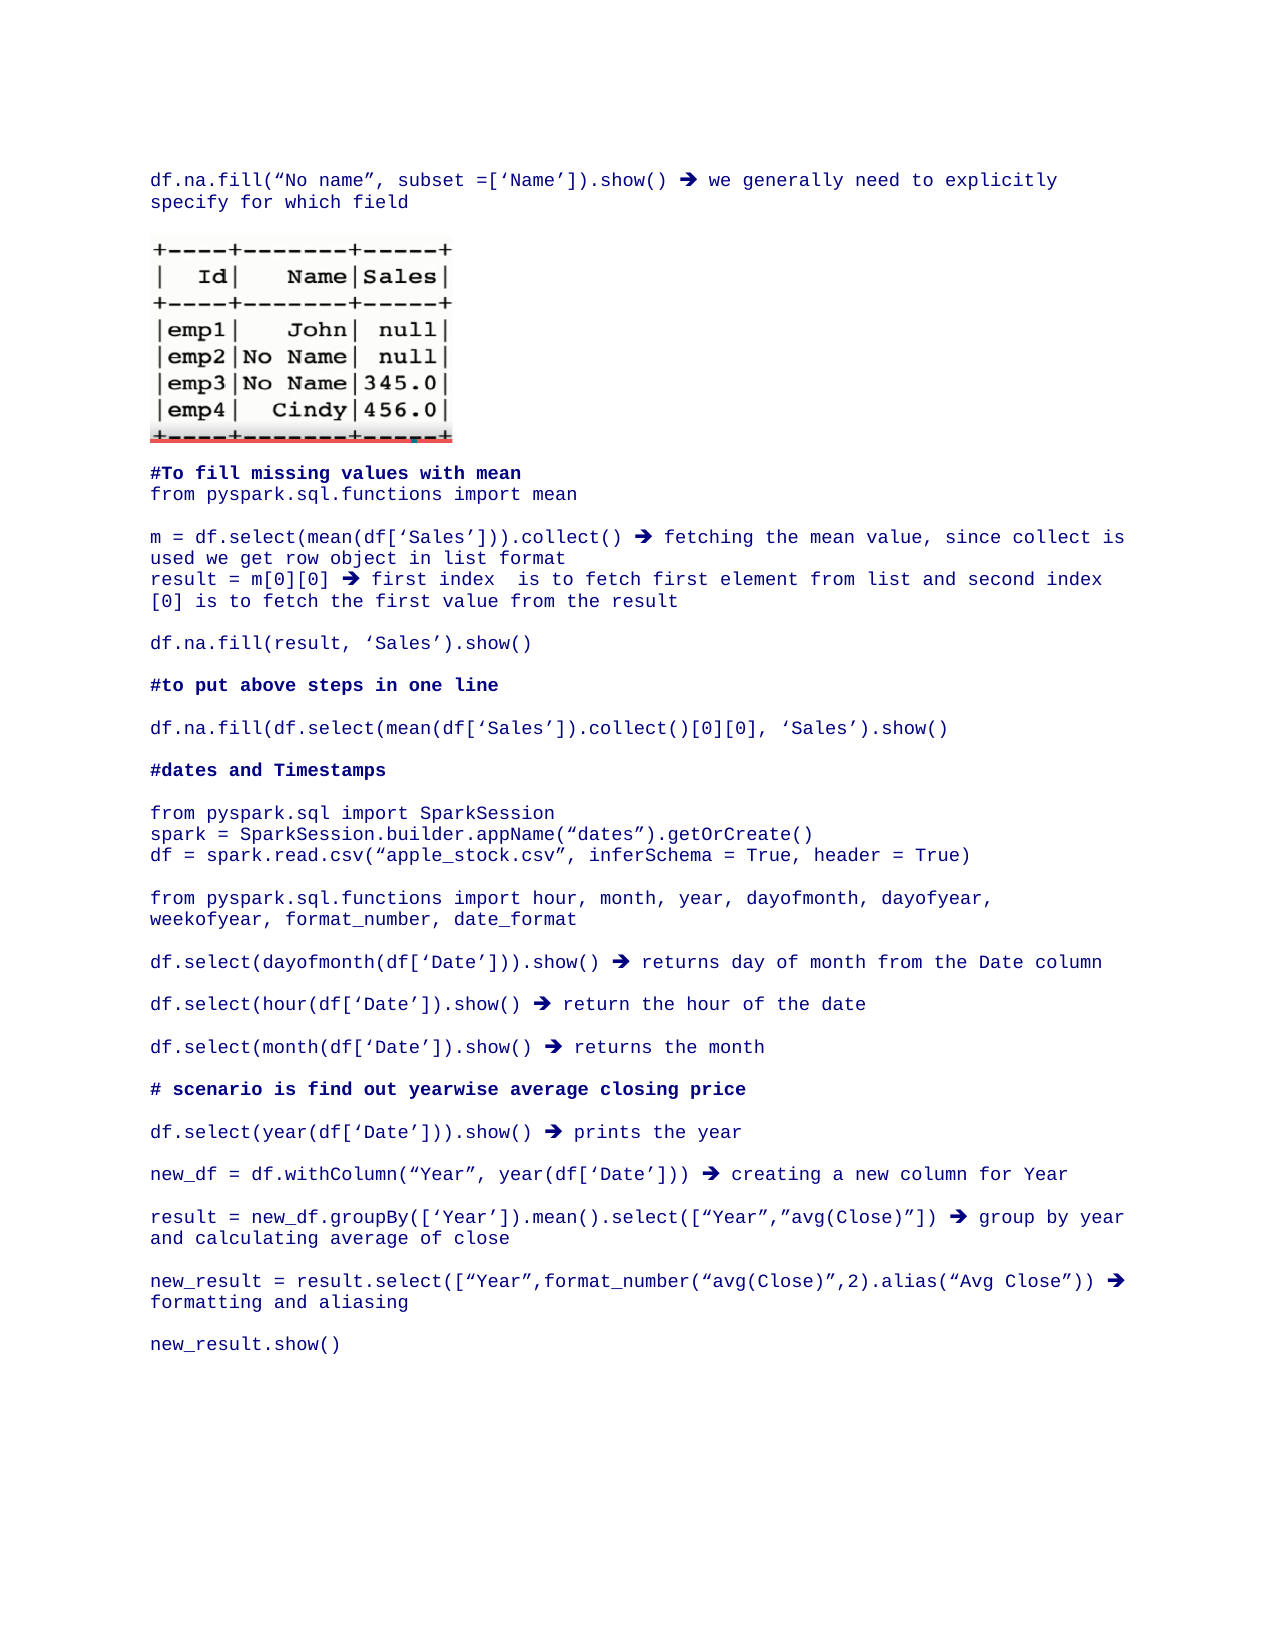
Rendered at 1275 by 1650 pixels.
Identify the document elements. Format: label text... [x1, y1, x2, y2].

text df.select(month(df[‘Date’]).show() returns the month [150, 1037, 1125, 1059]
text result = new_df.groupBy([‘Year’]).mean().select([“Year”,”avg(Close)”]) group by year and calculating average of close [150, 1207, 1125, 1250]
text df = spark.read.csv(“apple_stock.csv”, inferSchema = True, header = True) [150, 846, 1125, 867]
text df.na.fill(df.select(mean(df[‘Sales’]).collect()[0][0], ‘Sales’).show() [150, 719, 1125, 740]
text from pyspark.sql.functions import mean [150, 485, 1125, 506]
text result = m[0][0] first index is to fetch first element from list and second index [0] is to fetch the first value from the result [150, 570, 1125, 612]
text df.select(year(df[‘Date’])).show() prints the year [150, 1122, 1125, 1144]
text from pyspark.sql.functions import hour, month, year, dayofmonth, dayofyear, weekofyear, format_number, date_format [150, 889, 1125, 931]
text from pyspark.sql import SparkSession [150, 804, 1125, 825]
text df.select(hour(df[‘Date’]).show() return the hour of the date [150, 995, 1125, 1016]
text new_result.show() [150, 1335, 1125, 1356]
text df.select(dayofmonth(df[‘Date’])).show() returns day of month from the Date column [150, 952, 1125, 974]
text new_result = result.select([“Year”,format_number(“avg(Close)”,2).alias(“Avg Close”)) formatting and aliasing [150, 1271, 1125, 1314]
text df.na.fill(“No name”, subset =[‘Name’]).show() we generally need to explicitly specify for which field [150, 171, 1125, 214]
text #To fill missing values with mean [150, 464, 1125, 485]
picture [150, 235, 453, 443]
text df.na.fill(result, ‘Sales’).show() [150, 634, 1125, 655]
text #dates and Timestamps [150, 761, 1125, 782]
text m = df.select(mean(df[‘Sales’])).collect() fetching the mean value, since collect is used we get row object in list format [150, 527, 1125, 570]
text #to put above steps in one line [150, 676, 1125, 697]
text # scenario is find out yearwise average closing price [150, 1080, 1125, 1101]
text spark = SparkSession.builder.appName(“dates”).getOrCreate() [150, 825, 1125, 846]
text new_df = df.withColumn(“Year”, year(df[‘Date’])) creating a new column for Year [150, 1165, 1125, 1186]
